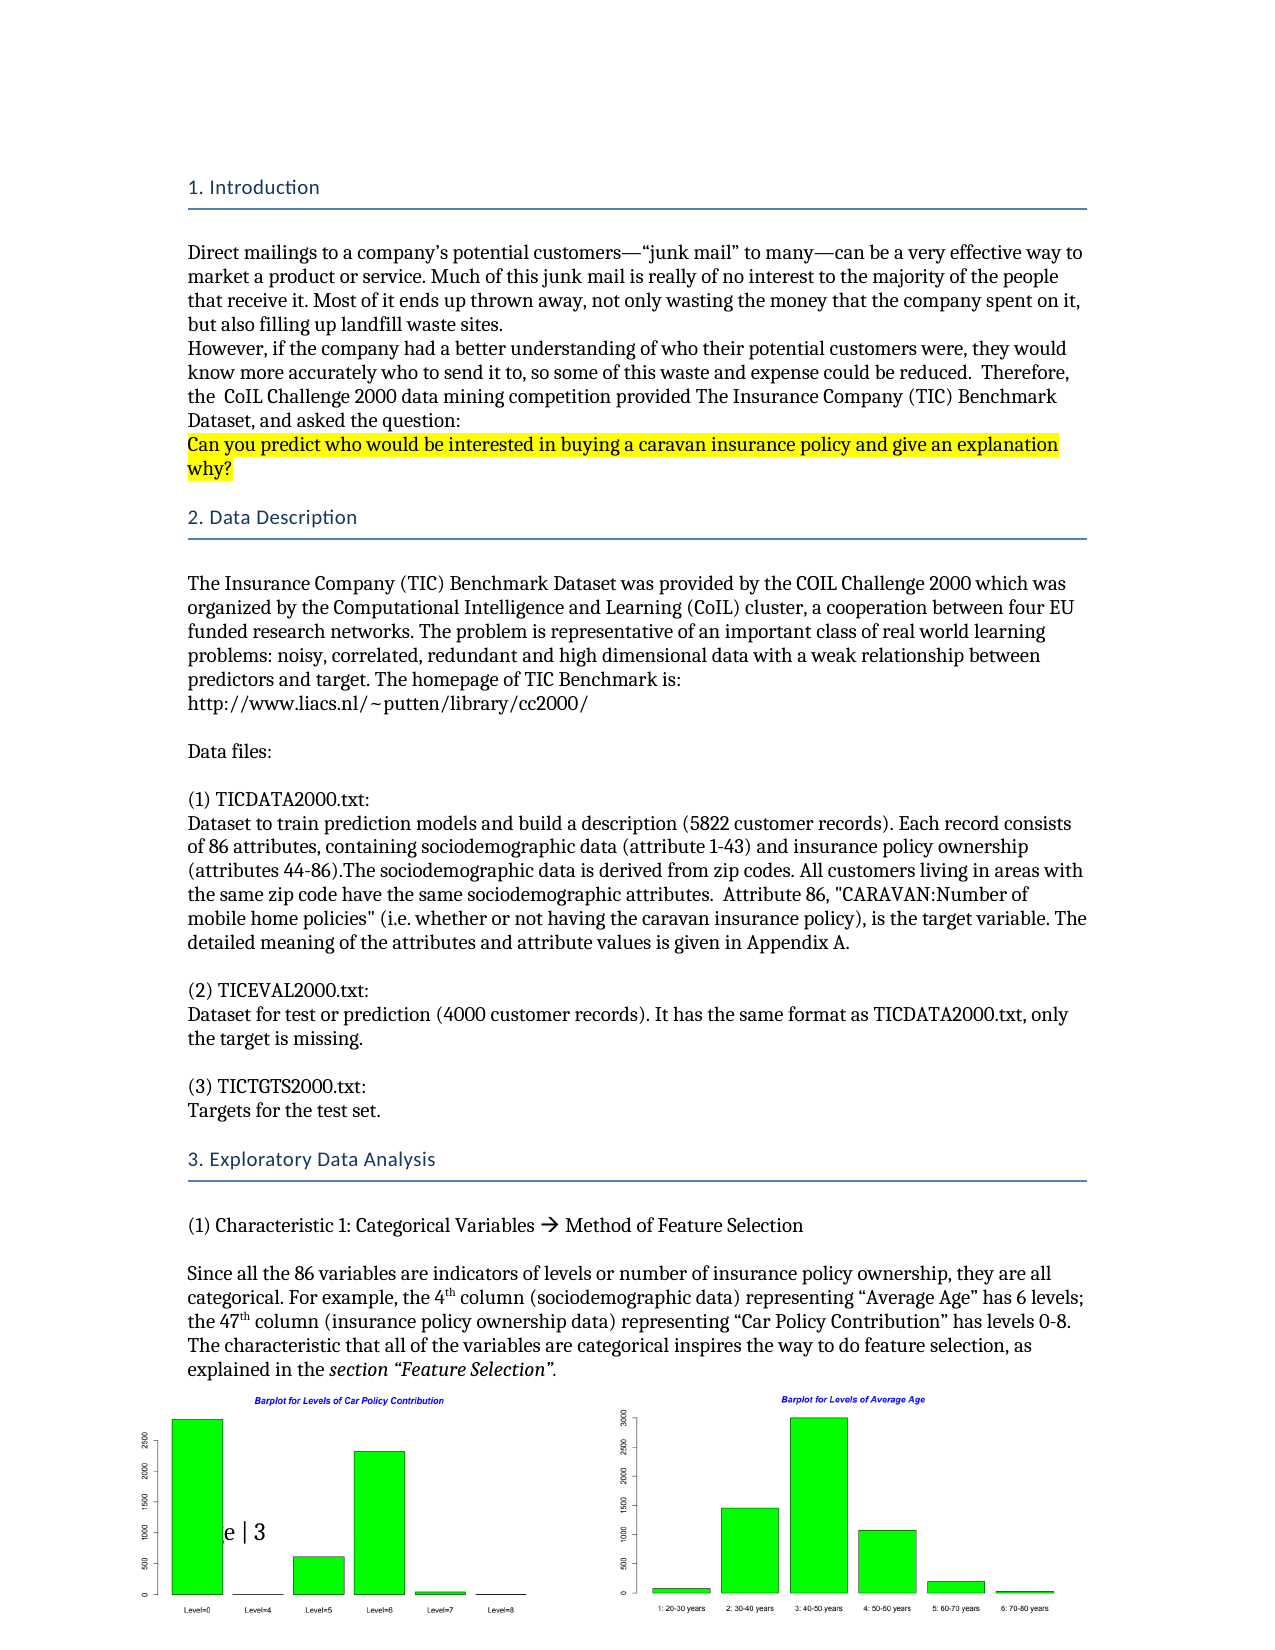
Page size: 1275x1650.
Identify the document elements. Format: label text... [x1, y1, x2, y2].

text Since all the 86 variables are indicators of levels or number of insurance policy ownership, they are all categorical. For example, the 4th column (sociodemographic data) representing “Average Age” has 6 levels; the 47th column (insurance policy ownership data) representing “Car Policy Contribution” has levels 0-8. [187, 1262, 1087, 1333]
title 3. Exploratory Data Analysis [187, 1147, 1087, 1182]
text Data files: [187, 739, 1087, 763]
text The Insurance Company (TIC) Benchmark Dataset was provided by the COIL Challenge 2000 which was organized by the Computational Intelligence and Learning (CoIL) cluster, a cooperation between four EU funded research networks. The problem is representative of an important class of real world learning problems: noisy, correlated, redundant and high dimensional data with a weak relationship between predictors and target. The homepage of TIC Benchmark is: http://www.liacs.nl/~putten/library/cc2000/ [187, 572, 1087, 715]
text Dataset for test or prediction (4000 customer records). It has the same format as TICDATA2000.txt, only the target is missing. [187, 1003, 1087, 1051]
text The characteristic that all of the variables are categorical inspires the way to do feature selection, as explained in the section “Feature Selection”. [187, 1333, 1087, 1381]
text (1) TICDATA2000.txt: [187, 787, 1087, 811]
title 2. Data Description [187, 504, 1087, 540]
text Dataset to train prediction models and build a description (5822 customer records). Each record consists of 86 attributes, containing sociodemographic data (attribute 1-43) and insurance policy ownership (attributes 44-86).The sociodemographic data is derived from zip codes. All customers living in areas with the same zip code have the same sociodemographic attributes. Attribute 86, "CARAVAN:Number of mobile home policies" (i.e. whether or not having the caravan insurance policy), is the target variable. The detailed meaning of the attributes and attribute values is given in Appendix A. [187, 811, 1087, 955]
text (1) Characteristic 1: Categorical Variables Method of Feature Selection [187, 1214, 1087, 1238]
text Direct mailings to a company’s potential customers—“junk mail” to many—can be a very effective way to market a product or service. Much of this junk mail is really of no interest to the majority of the people that receive it. Most of it ends up thrown away, not only wasting the money that the company spent on it, but also filling up landfill waste sites. [187, 241, 1087, 337]
text (3) TICTGTS2000.txt: [187, 1075, 1087, 1099]
text Can you predict who would be interested in buying a caravan insurance policy and give an explanation why? [233, 433, 1087, 481]
text (2) TICEVAL2000.txt: [187, 979, 1087, 1003]
text However, if the company had a better understanding of who their potential customers were, they would know more accurately who to send it to, so some of this waste and expense could be reduced. Therefore, the CoIL Challenge 2000 data mining competition provided The Insurance Company (TIC) Benchmark Dataset, and asked the question: [187, 337, 1087, 433]
title 1. Introduction [187, 174, 1087, 210]
text Targets for the test set. [187, 1099, 1087, 1123]
